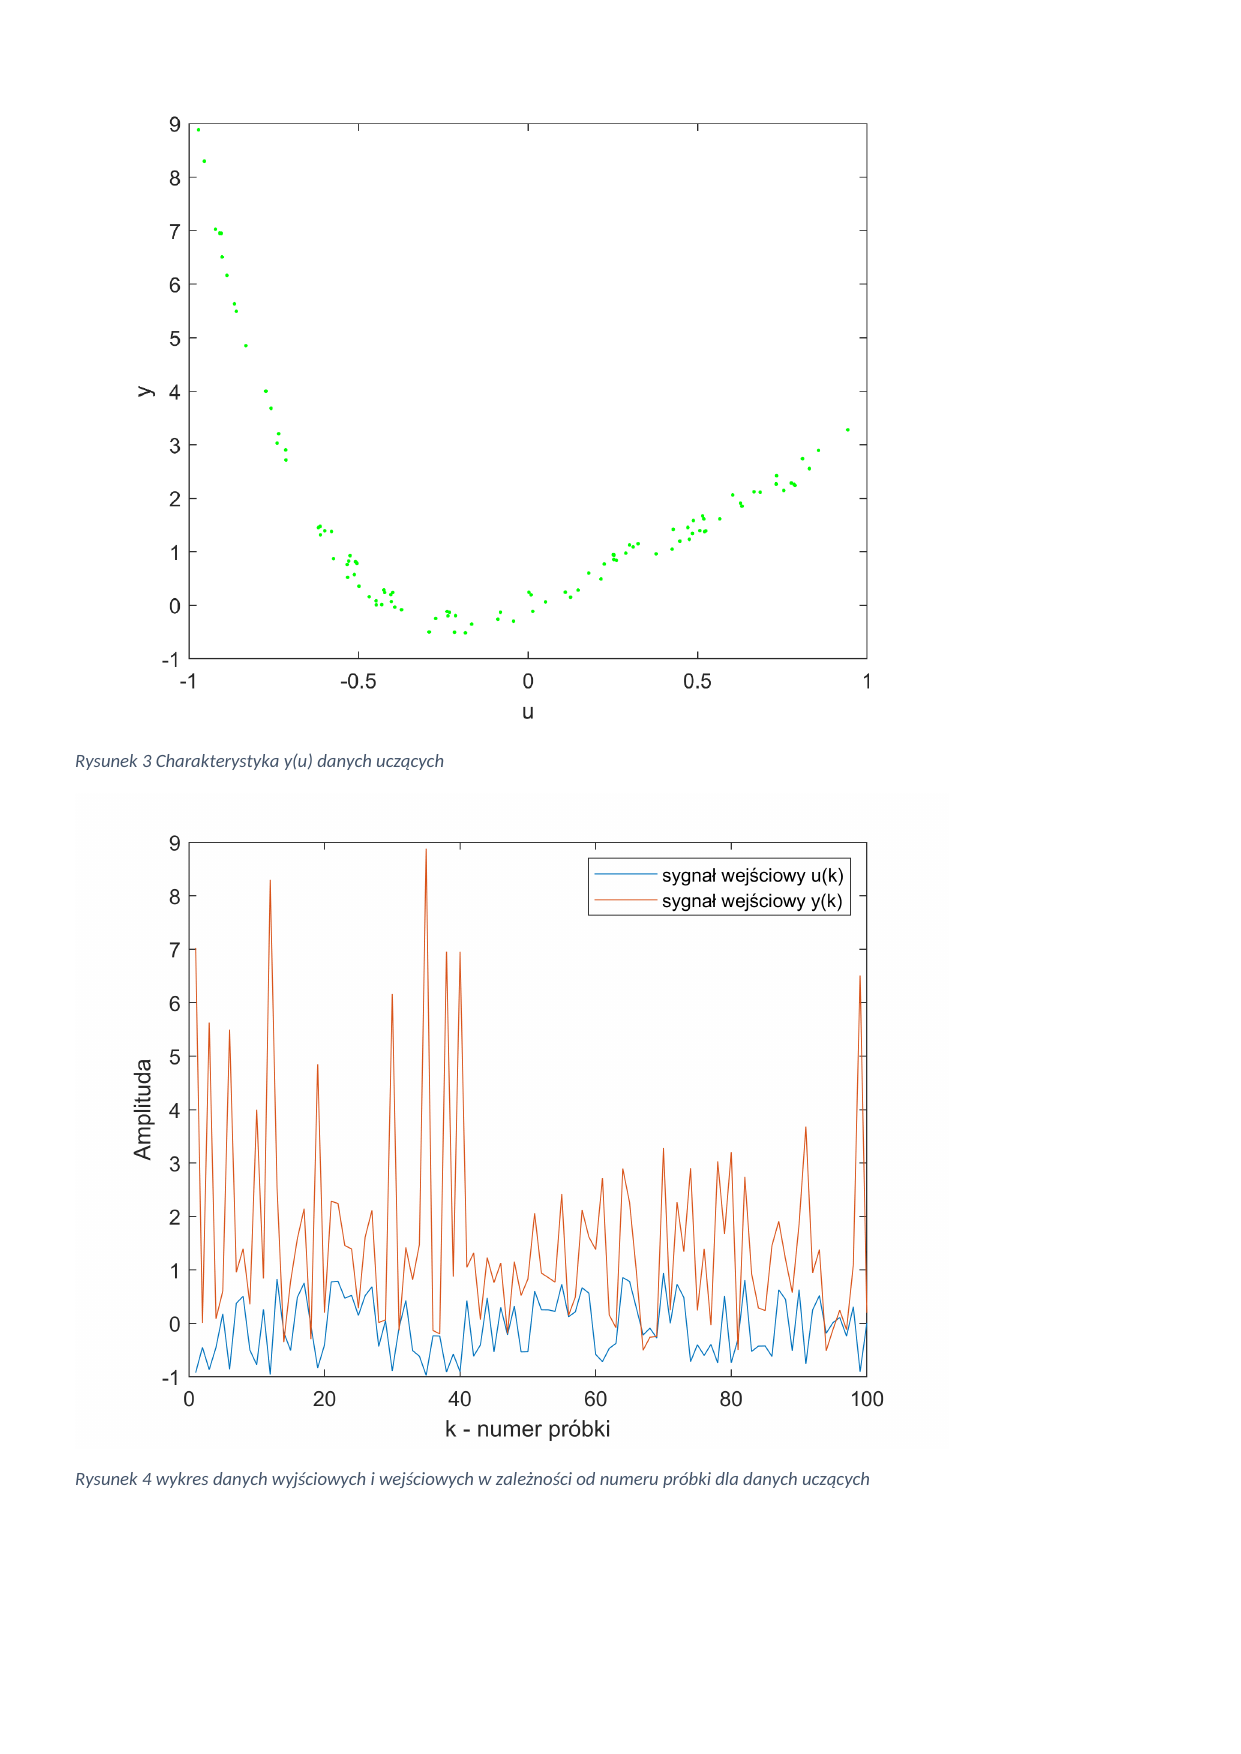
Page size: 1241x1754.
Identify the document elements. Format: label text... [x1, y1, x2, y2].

picture [75, 793, 949, 1449]
picture [75, 75, 949, 731]
